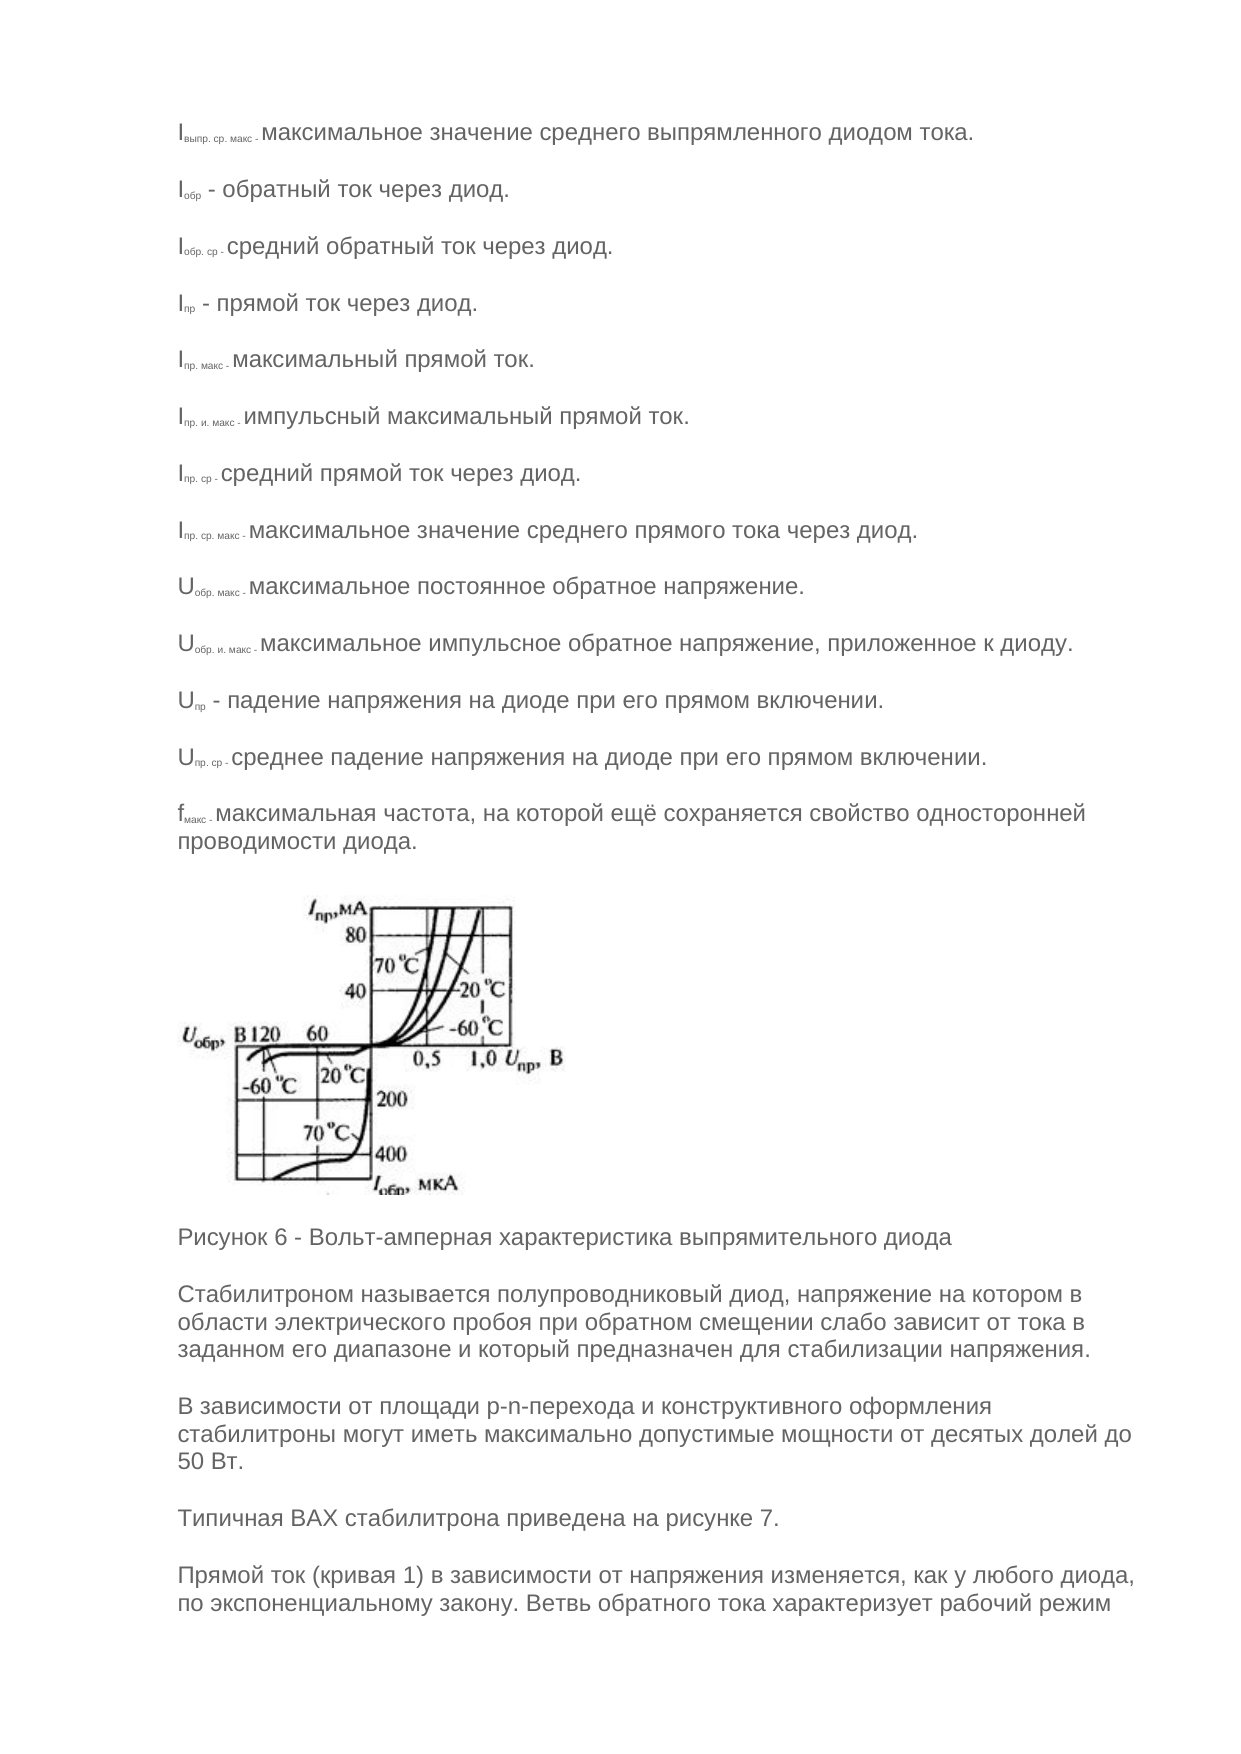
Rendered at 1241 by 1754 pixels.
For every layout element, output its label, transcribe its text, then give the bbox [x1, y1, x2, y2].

text Iвыпр. ср. макс - максимальное значение среднего выпрямленного диодом тока. [177, 118, 1152, 146]
text Iпр. макс - максимальный прямой ток. [177, 345, 1152, 373]
text Iпр - прямой ток через диод. [177, 288, 1152, 316]
text Iпр. и. макс - импульсный максимальный прямой ток. [177, 402, 1152, 429]
text Iпр. ср - средний прямой ток через диод. [177, 459, 1152, 486]
text Uобр. и. макс - максимальное импульсное обратное напряжение, приложенное к диоду. [177, 629, 1152, 657]
text Uобр. макс - максимальное постоянное обратное напряжение. [177, 572, 1152, 600]
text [177, 1561, 1152, 1616]
text Uпр. ср - среднее падение напряжения на диоде при его прямом включении. [177, 743, 1152, 770]
text fмакс - максимальная частота, на которой ещё сохраняется свойство односторонней проводимости диода. [177, 799, 1152, 854]
text В зависимости от площади p-n-перехода и конструктивного оформления стабилитроны могут иметь максимально допустимые мощности от десятых долей до 50 Вт. [177, 1392, 1152, 1475]
text Рисунок 6 - Вольт-амперная характеристика выпрямительного диода [177, 1223, 1152, 1251]
picture [177, 883, 572, 1195]
text Стабилитроном называется полупроводниковый диод, напряжение на котором в области электрического пробоя при обратном смещении слабо зависит от тока в заданном его диапазоне и который предназначен для стабилизации напряжения. [177, 1280, 1152, 1363]
text Iпр. ср. макс - максимальное значение среднего прямого тока через диод. [177, 516, 1152, 543]
text Типичная ВАХ стабилитрона приведена на рисунке 7. [177, 1504, 1152, 1532]
text Uпр - падение напряжения на диоде при его прямом включении. [177, 686, 1152, 713]
text Iобр - обратный ток через диод. [177, 175, 1152, 202]
text Iобр. ср - средний обратный ток через диод. [177, 232, 1152, 259]
